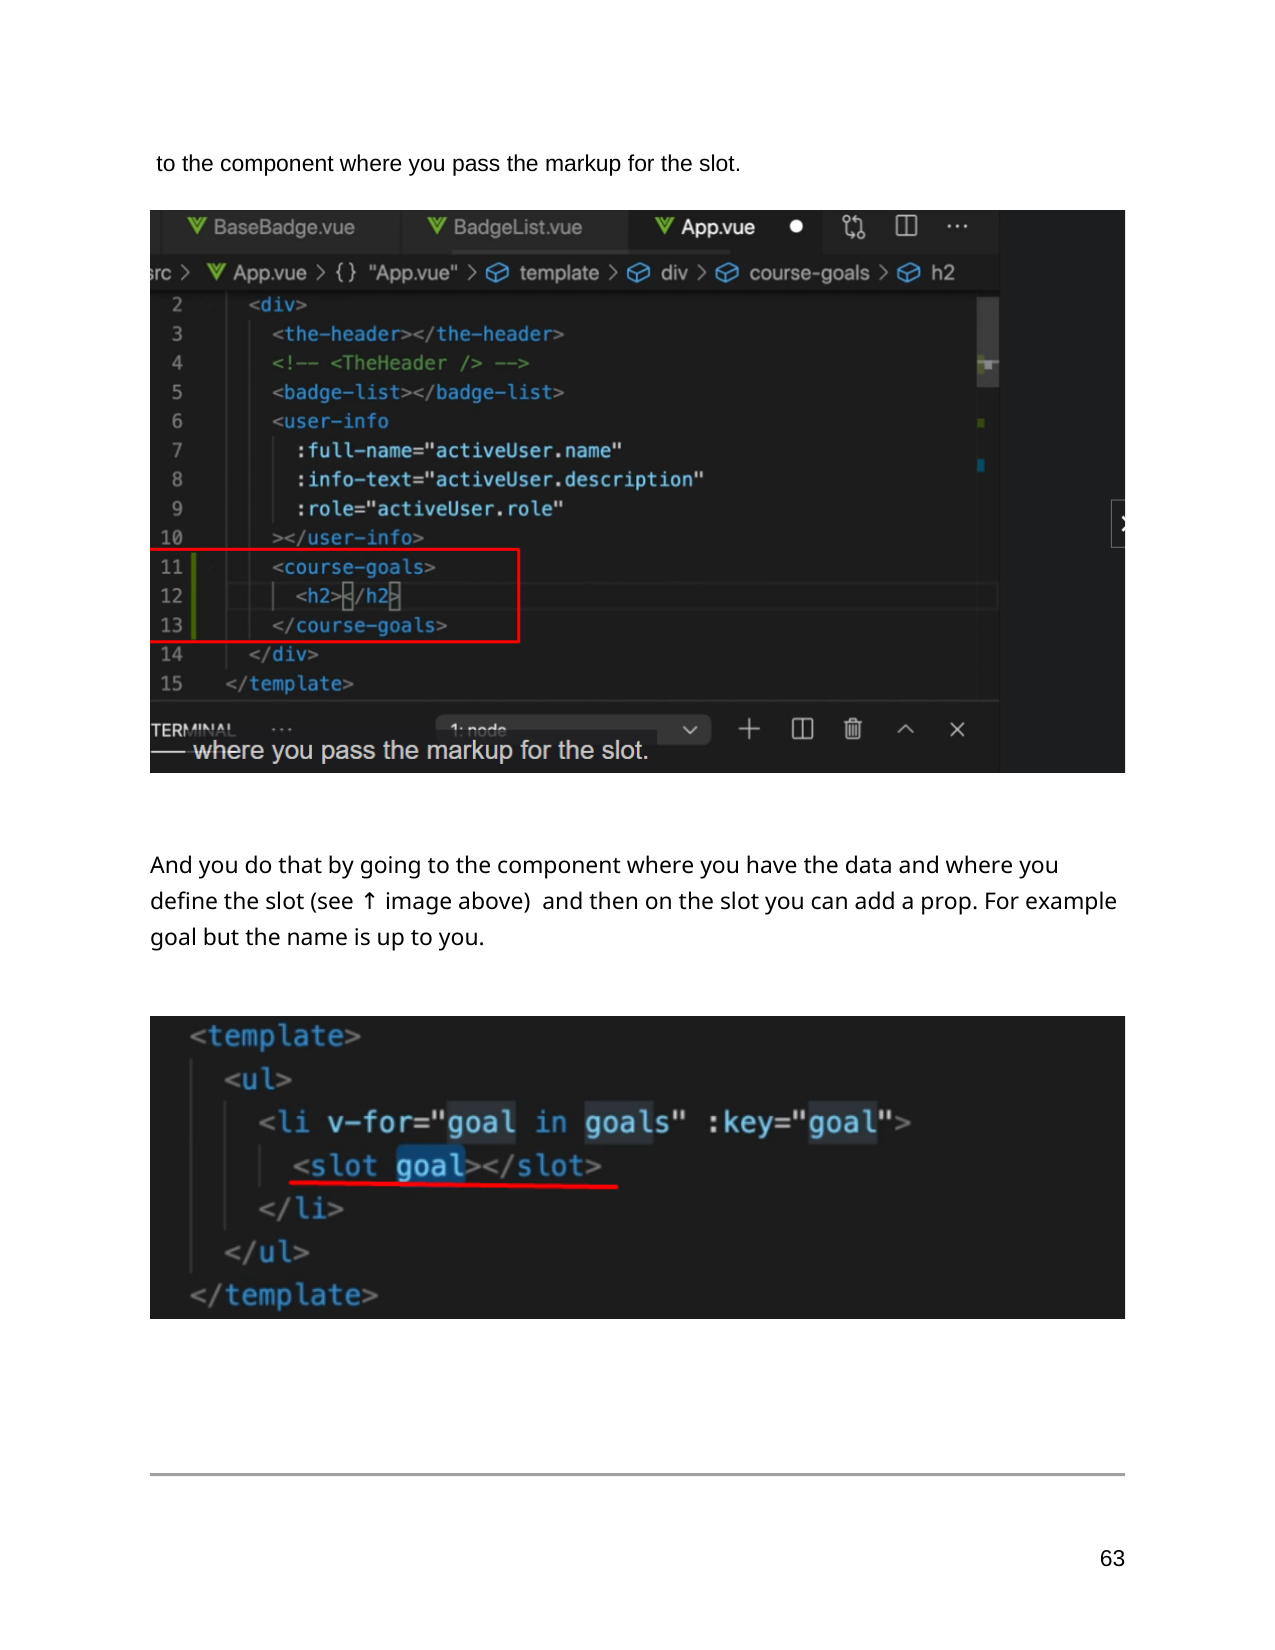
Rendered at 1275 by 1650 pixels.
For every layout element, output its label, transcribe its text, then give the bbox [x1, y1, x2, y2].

text to the component where you pass the markup for the slot. [150, 150, 1125, 210]
text And you do that by going to the component where you have the data and where you define the slot (see ↑ image above) and then on the slot you can add a prop. For example goal but the name is up to you. [150, 777, 1125, 982]
picture [150, 1016, 1125, 1319]
picture [150, 210, 1125, 773]
